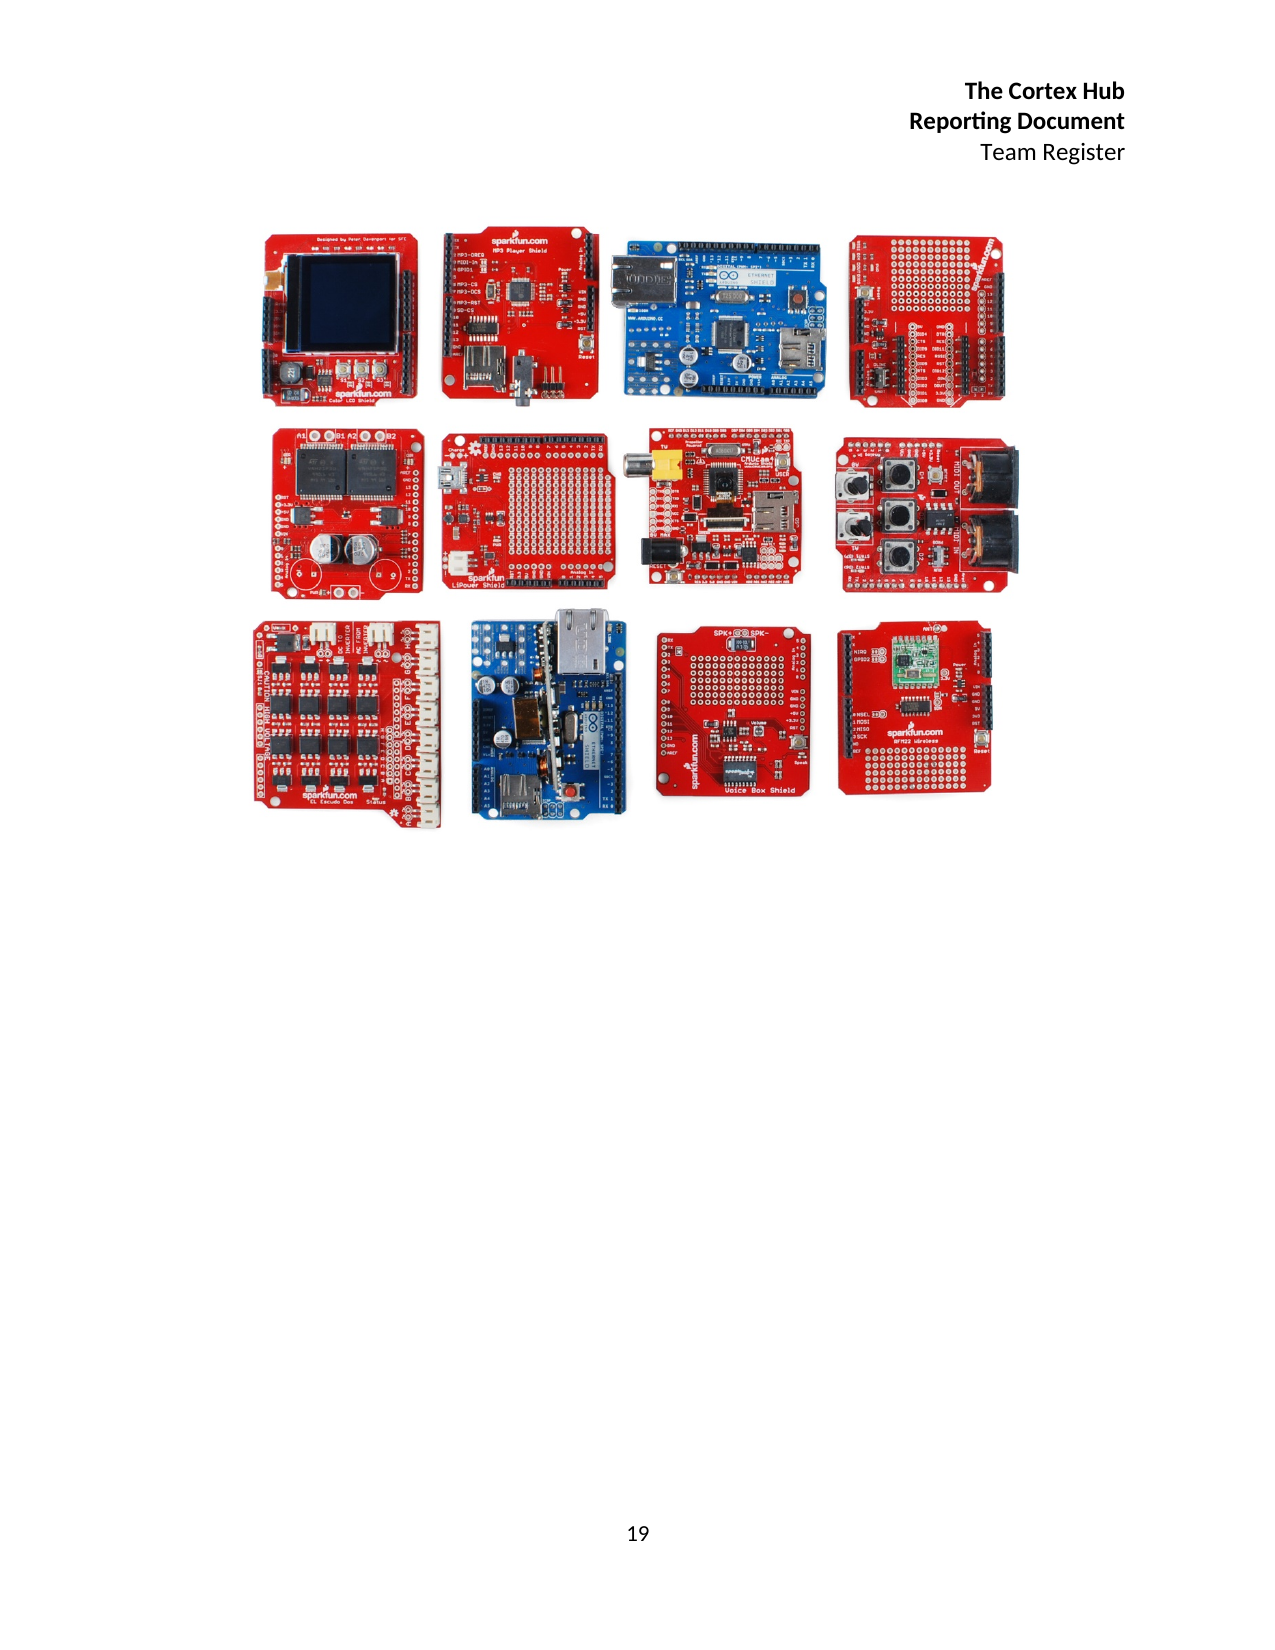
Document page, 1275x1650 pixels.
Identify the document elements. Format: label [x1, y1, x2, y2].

picture [150, 194, 1125, 849]
